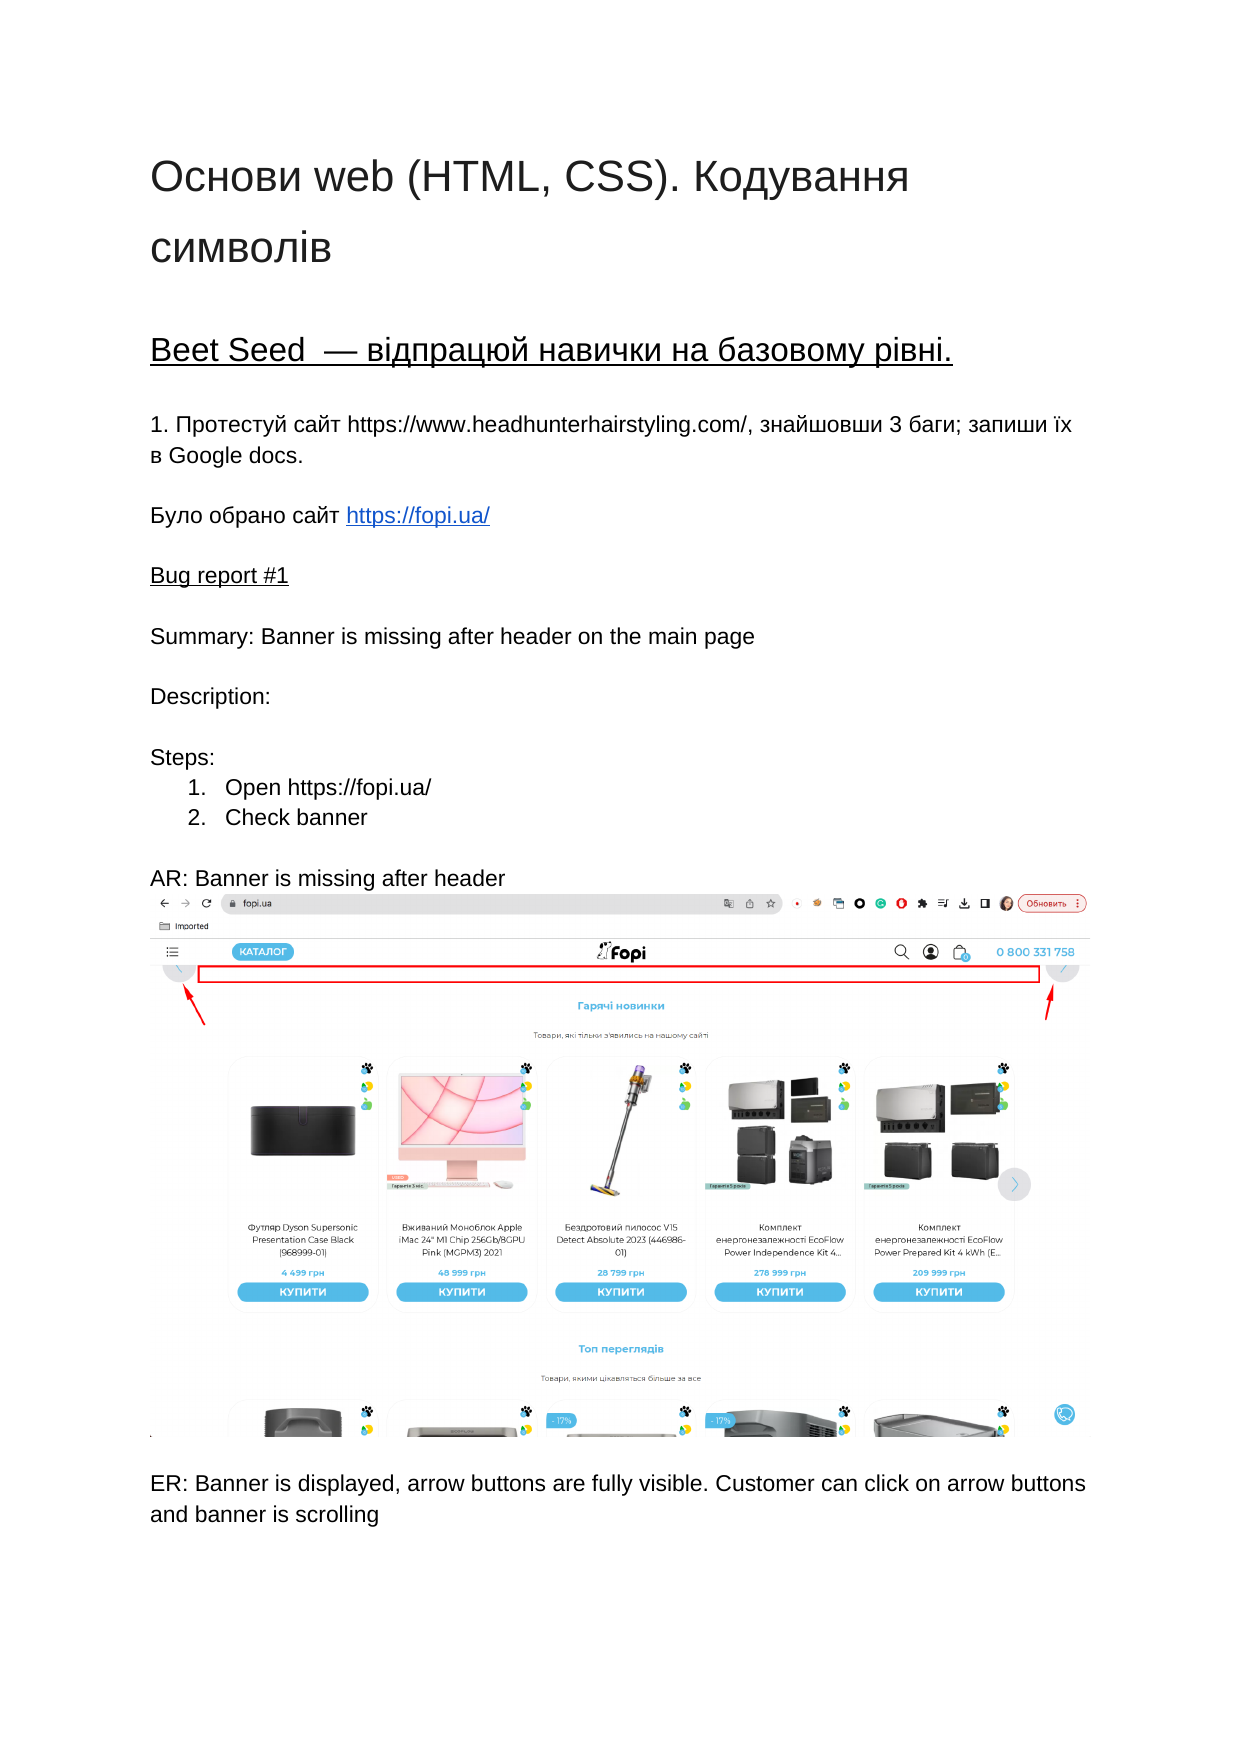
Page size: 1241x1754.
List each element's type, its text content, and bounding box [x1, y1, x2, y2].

subtitle Основи web (HTML, CSS). Кодування символів [150, 150, 1090, 272]
text Description: [150, 683, 1090, 709]
text Steps: [150, 744, 1090, 770]
picture [150, 894, 1091, 1437]
text ER: Banner is displayed, arrow buttons are fully visible. Customer can click on arrow buttons and banner is scrolling [150, 1437, 1090, 1527]
text Bug report #1 [150, 562, 1090, 589]
list Check banner [187, 804, 1090, 861]
subtitle Beet Seed — відпрацюй навички на базовому рівні. [150, 330, 1090, 369]
text Було обрано сайт https://fopi.ua/ [150, 502, 1090, 528]
text 1. Протестуй сайт https://www.headhunterhairstyling.com/, знайшовши 3 баги; запиши їх в Google docs. [150, 411, 1090, 468]
list Open https://fopi.ua/ [187, 774, 1090, 800]
text Summary: Banner is missing after header on the main page [150, 623, 1090, 649]
text AR: Banner is missing after header [150, 864, 1090, 891]
